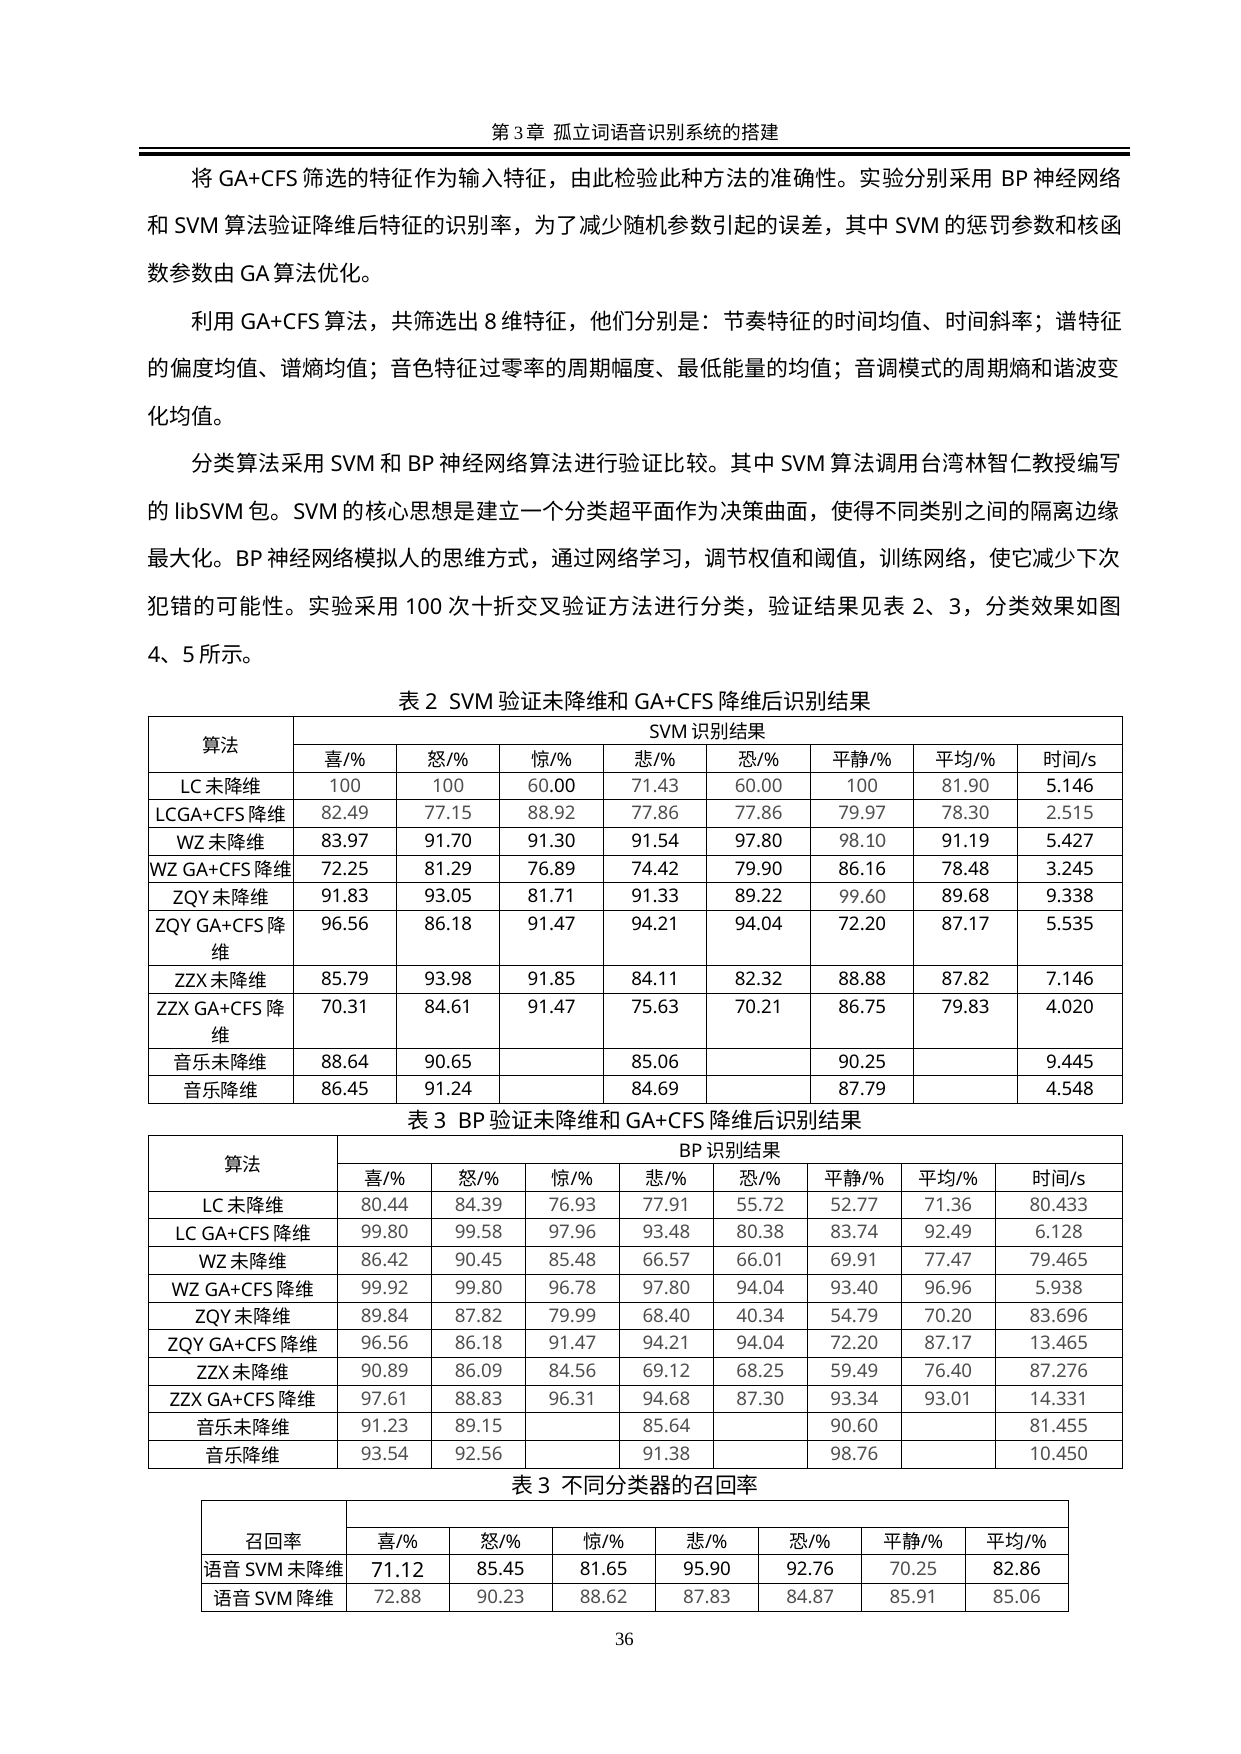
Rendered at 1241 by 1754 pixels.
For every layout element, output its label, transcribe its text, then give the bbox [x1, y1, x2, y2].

table_cell ZQY未降维 [149, 883, 293, 910]
table_header 召回率 [202, 1501, 346, 1554]
table_cell 86.16 [811, 856, 913, 882]
table_cell 72.25 [294, 856, 396, 882]
table_cell 音乐未降维 [149, 1413, 337, 1440]
table_cell 平均/% [902, 1164, 995, 1191]
table_cell 83.696 [996, 1303, 1122, 1329]
table_cell 55.72 [714, 1192, 807, 1218]
table_cell 90.60 [808, 1413, 901, 1440]
table_cell 82.32 [707, 966, 810, 993]
text 表3 BP验证未降维和GA+CFS降维后识别结果 [148, 1104, 1122, 1135]
table_cell 88.62 [553, 1584, 655, 1611]
table_cell 52.77 [808, 1192, 901, 1218]
table_cell 87.17 [902, 1330, 995, 1357]
table_cell 85.45 [450, 1555, 552, 1583]
table_cell 87.30 [714, 1386, 807, 1412]
table_cell 70.31 [294, 994, 396, 1047]
table_cell 恐/% [707, 745, 810, 771]
table_cell 97.61 [338, 1386, 431, 1412]
table_cell 90.23 [450, 1584, 552, 1611]
table_cell 音乐降维 [149, 1076, 293, 1103]
table_cell 75.63 [604, 994, 706, 1047]
table_cell 88.92 [500, 800, 603, 827]
table_cell 84.87 [759, 1584, 861, 1611]
table_cell 92.76 [759, 1555, 861, 1583]
table_cell 91.70 [397, 828, 499, 854]
table_cell 85.48 [526, 1247, 619, 1274]
table_cell 86.42 [338, 1247, 431, 1274]
table_cell 惊/% [526, 1164, 619, 1191]
table_cell 惊/% [500, 745, 603, 771]
table_cell 77.86 [707, 800, 810, 827]
table_cell WZ GA+CFS降维 [149, 856, 293, 882]
table_cell 平均/% [914, 745, 1017, 771]
table_cell [500, 1049, 603, 1075]
table_cell 84.11 [604, 966, 706, 993]
table_cell 87.82 [432, 1303, 525, 1329]
table_cell 81.65 [553, 1555, 655, 1583]
table_header BP识别结果 [338, 1136, 1122, 1163]
text 表3 不同分类器的召回率 [148, 1469, 1122, 1500]
table_cell 平静/% [811, 745, 913, 771]
table_cell 怒/% [432, 1164, 525, 1191]
table_cell 88.83 [432, 1386, 525, 1412]
table_cell 85.79 [294, 966, 396, 993]
text 将GA+CFS筛选的特征作为输入特征，由此检验此种方法的准确性。实验分别采用BP神经网络和SVM算法验证降维后特征的识别率，为了减少随机参数引起的误差，其中SVM的惩罚参数和核函数参数由GA算法优化。 [148, 161, 1122, 288]
table_cell 88.88 [811, 966, 913, 993]
table_cell 悲/% [604, 745, 706, 771]
table_cell 88.64 [294, 1049, 396, 1075]
table_cell 78.48 [914, 856, 1017, 882]
table_cell 93.34 [808, 1386, 901, 1412]
table_cell 4.020 [1018, 994, 1122, 1047]
table_cell 14.331 [996, 1386, 1122, 1412]
table_cell 76.40 [902, 1358, 995, 1384]
table_cell 91.24 [397, 1076, 499, 1103]
table_cell 90.25 [811, 1049, 913, 1075]
table_cell ZQY未降维 [149, 1303, 337, 1329]
table_cell 91.30 [500, 828, 603, 854]
table_cell 语音SVM未降维 [202, 1555, 346, 1583]
table_cell 71.43 [604, 773, 706, 799]
table_cell WZ未降维 [149, 1247, 337, 1274]
table_cell 69.91 [808, 1247, 901, 1274]
table_cell 91.83 [294, 883, 396, 910]
table_cell 82.86 [966, 1555, 1068, 1583]
table_cell 5.535 [1018, 911, 1122, 965]
table_cell 悲/% [620, 1164, 713, 1191]
table_cell 72.88 [347, 1584, 449, 1611]
table_cell 93.98 [397, 966, 499, 993]
table_cell 93.48 [620, 1219, 713, 1246]
table_cell 82.49 [294, 800, 396, 827]
table_cell 71.12 [347, 1555, 449, 1583]
table_cell 83.97 [294, 828, 396, 854]
table_cell 100 [294, 773, 396, 799]
table_cell 80.38 [714, 1219, 807, 1246]
table_cell 60.00 [500, 773, 603, 799]
table_cell 70.25 [862, 1555, 965, 1583]
table_cell 71.36 [902, 1192, 995, 1218]
table_cell 81.90 [914, 773, 1017, 799]
table_cell WZ GA+CFS降维 [149, 1275, 337, 1301]
table_cell 惊/% [553, 1528, 655, 1554]
table_cell 90.89 [338, 1358, 431, 1384]
table_cell 99.58 [432, 1219, 525, 1246]
table_cell 91.19 [914, 828, 1017, 854]
text 表2 SVM验证未降维和GA+CFS降维后识别结果 [148, 684, 1122, 716]
table_cell 90.45 [432, 1247, 525, 1274]
table_cell 93.05 [397, 883, 499, 910]
table_cell 91.33 [604, 883, 706, 910]
table_cell 平静/% [808, 1164, 901, 1191]
table_cell 86.18 [432, 1330, 525, 1357]
table_cell 96.56 [294, 911, 396, 965]
table_cell 喜/% [338, 1164, 431, 1191]
table_cell 怒/% [397, 745, 499, 771]
table_cell 97.80 [707, 828, 810, 854]
table_cell 9.338 [1018, 883, 1122, 910]
table_cell 79.465 [996, 1247, 1122, 1274]
table_cell 怒/% [450, 1528, 552, 1554]
table_cell ZZX GA+CFS降维 [149, 994, 293, 1047]
table_cell 87.79 [811, 1076, 913, 1103]
table_cell 86.75 [811, 994, 913, 1047]
table_cell 69.12 [620, 1358, 713, 1384]
table_cell 81.455 [996, 1413, 1122, 1440]
table_cell 恐/% [714, 1164, 807, 1191]
table_cell 70.20 [902, 1303, 995, 1329]
table_cell 91.38 [620, 1441, 713, 1468]
table_cell 99.92 [338, 1275, 431, 1301]
table_cell 5.427 [1018, 828, 1122, 854]
text 利用GA+CFS算法，共筛选出8维特征，他们分别是：节奏特征的时间均值、时间斜率；谱特征的偏度均值、谱熵均值；音色特征过零率的周期幅度、最低能量的均值；音调模式的周期熵和谐波变化均值。 [148, 304, 1122, 430]
table_cell 6.128 [996, 1219, 1122, 1246]
table_cell 86.09 [432, 1358, 525, 1384]
table_cell ZZX GA+CFS降维 [149, 1386, 337, 1412]
table_cell 94.04 [707, 911, 810, 965]
table_cell 59.49 [808, 1358, 901, 1384]
table_cell 平均/% [966, 1528, 1068, 1554]
table_cell 92.49 [902, 1219, 995, 1246]
table_cell ZZX未降维 [149, 1358, 337, 1384]
table_cell 54.79 [808, 1303, 901, 1329]
table_cell [914, 1076, 1017, 1103]
table_cell [902, 1441, 995, 1468]
table_cell ZQY GA+CFS降维 [149, 1330, 337, 1357]
table_cell 87.83 [656, 1584, 758, 1611]
table_cell 91.47 [500, 994, 603, 1047]
table_cell 77.86 [604, 800, 706, 827]
table_cell 13.465 [996, 1330, 1122, 1357]
table_cell 音乐未降维 [149, 1049, 293, 1075]
table_cell 84.39 [432, 1192, 525, 1218]
table_cell [914, 1049, 1017, 1075]
table_cell 5.938 [996, 1275, 1122, 1301]
table_cell 60.00 [707, 773, 810, 799]
table_cell 81.71 [500, 883, 603, 910]
table_cell 87.17 [914, 911, 1017, 965]
table_cell ZZX未降维 [149, 966, 293, 993]
table_cell 40.34 [714, 1303, 807, 1329]
table_cell 78.30 [914, 800, 1017, 827]
table_cell 悲/% [656, 1528, 758, 1554]
table_cell 80.433 [996, 1192, 1122, 1218]
table_cell 68.40 [620, 1303, 713, 1329]
table_cell 92.56 [432, 1441, 525, 1468]
table_cell 84.69 [604, 1076, 706, 1103]
table_cell 85.64 [620, 1413, 713, 1440]
table_header [347, 1501, 1068, 1527]
table_cell ZQY GA+CFS降维 [149, 911, 293, 965]
table_cell 98.76 [808, 1441, 901, 1468]
table_cell [500, 1076, 603, 1103]
table_cell LC GA+CFS降维 [149, 1219, 337, 1246]
table_cell 85.06 [966, 1584, 1068, 1611]
table_cell 99.80 [432, 1275, 525, 1301]
table_cell 74.42 [604, 856, 706, 882]
table_cell 83.74 [808, 1219, 901, 1246]
table_cell 94.21 [604, 911, 706, 965]
table_cell 79.83 [914, 994, 1017, 1047]
table_cell 79.99 [526, 1303, 619, 1329]
table_cell 68.25 [714, 1358, 807, 1384]
table_cell 91.47 [500, 911, 603, 965]
table_cell [526, 1413, 619, 1440]
table_cell 77.91 [620, 1192, 713, 1218]
table_cell 94.04 [714, 1330, 807, 1357]
table_cell 9.445 [1018, 1049, 1122, 1075]
table_header 算法 [149, 1136, 337, 1191]
text 分类算法采用SVM和BP神经网络算法进行验证比较。其中SVM算法调用台湾林智仁教授编写的libSVM包。SVM的核心思想是建立一个分类超平面作为决策曲面，使得不同类别之间的隔离边缘最大化。BP神经网络模拟人的思维方式，通过网络学习，调节权值和阈值，训练网络，使它减少下次犯错的可能性。实验采用100次十折交叉验证方法进行分类，验证结果见表2、3，分类效果如图4、5所示。 [148, 446, 1122, 668]
table_cell 66.01 [714, 1247, 807, 1274]
table_header 算法 [149, 717, 293, 771]
table_cell 2.515 [1018, 800, 1122, 827]
table_cell 76.93 [526, 1192, 619, 1218]
table_cell 5.146 [1018, 773, 1122, 799]
table_cell WZ未降维 [149, 828, 293, 854]
table_cell 时间/s [996, 1164, 1122, 1191]
table_cell 87.276 [996, 1358, 1122, 1384]
table_cell 100 [397, 773, 499, 799]
table_cell 喜/% [347, 1528, 449, 1554]
table_cell 100 [811, 773, 913, 799]
table_cell LCGA+CFS降维 [149, 800, 293, 827]
table_cell 76.89 [500, 856, 603, 882]
table_cell 72.20 [808, 1330, 901, 1357]
table_cell 94.04 [714, 1275, 807, 1301]
table_cell 93.01 [902, 1386, 995, 1412]
table_cell 89.22 [707, 883, 810, 910]
table_cell 4.548 [1018, 1076, 1122, 1103]
table_cell 79.97 [811, 800, 913, 827]
table_cell 89.84 [338, 1303, 431, 1329]
table_cell 85.06 [604, 1049, 706, 1075]
table_cell LC未降维 [149, 773, 293, 799]
table_cell 80.44 [338, 1192, 431, 1218]
table_cell 93.40 [808, 1275, 901, 1301]
table_cell 77.15 [397, 800, 499, 827]
table_cell [526, 1441, 619, 1468]
table_cell 94.21 [620, 1330, 713, 1357]
table_cell 81.29 [397, 856, 499, 882]
table_cell 66.57 [620, 1247, 713, 1274]
table_cell 87.82 [914, 966, 1017, 993]
table_cell 91.85 [500, 966, 603, 993]
table_cell 94.68 [620, 1386, 713, 1412]
table_cell 70.21 [707, 994, 810, 1047]
table_cell [707, 1049, 810, 1075]
table_cell [707, 1076, 810, 1103]
table_cell 86.18 [397, 911, 499, 965]
table_cell 86.45 [294, 1076, 396, 1103]
table_cell LC未降维 [149, 1192, 337, 1218]
table_cell 79.90 [707, 856, 810, 882]
table_cell 时间/s [1018, 745, 1122, 771]
table_cell 平静/% [862, 1528, 965, 1554]
table_cell 7.146 [1018, 966, 1122, 993]
table_cell 91.23 [338, 1413, 431, 1440]
table_cell 84.61 [397, 994, 499, 1047]
table_cell [714, 1441, 807, 1468]
table_cell 96.96 [902, 1275, 995, 1301]
table_cell 97.80 [620, 1275, 713, 1301]
table_cell 96.31 [526, 1386, 619, 1412]
table_cell 90.65 [397, 1049, 499, 1075]
table_cell 99.60 [811, 883, 913, 910]
table_cell 10.450 [996, 1441, 1122, 1468]
table_header SVM识别结果 [294, 717, 1122, 744]
table_cell 99.80 [338, 1219, 431, 1246]
table_cell 91.54 [604, 828, 706, 854]
table_cell 93.54 [338, 1441, 431, 1468]
table_cell [902, 1413, 995, 1440]
table_cell 恐/% [759, 1528, 861, 1554]
table_cell [714, 1413, 807, 1440]
table_cell 97.96 [526, 1219, 619, 1246]
table_cell 95.90 [656, 1555, 758, 1583]
table_cell 96.56 [338, 1330, 431, 1357]
table_cell 喜/% [294, 745, 396, 771]
table_cell 语音SVM降维 [202, 1584, 346, 1611]
table_cell 77.47 [902, 1247, 995, 1274]
table_cell 音乐降维 [149, 1441, 337, 1468]
table_cell 72.20 [811, 911, 913, 965]
table_cell 98.10 [811, 828, 913, 854]
table_cell 91.47 [526, 1330, 619, 1357]
table_cell 85.91 [862, 1584, 965, 1611]
table_cell 3.245 [1018, 856, 1122, 882]
table_cell 89.68 [914, 883, 1017, 910]
table_cell 96.78 [526, 1275, 619, 1301]
table_cell 84.56 [526, 1358, 619, 1384]
table_cell 89.15 [432, 1413, 525, 1440]
